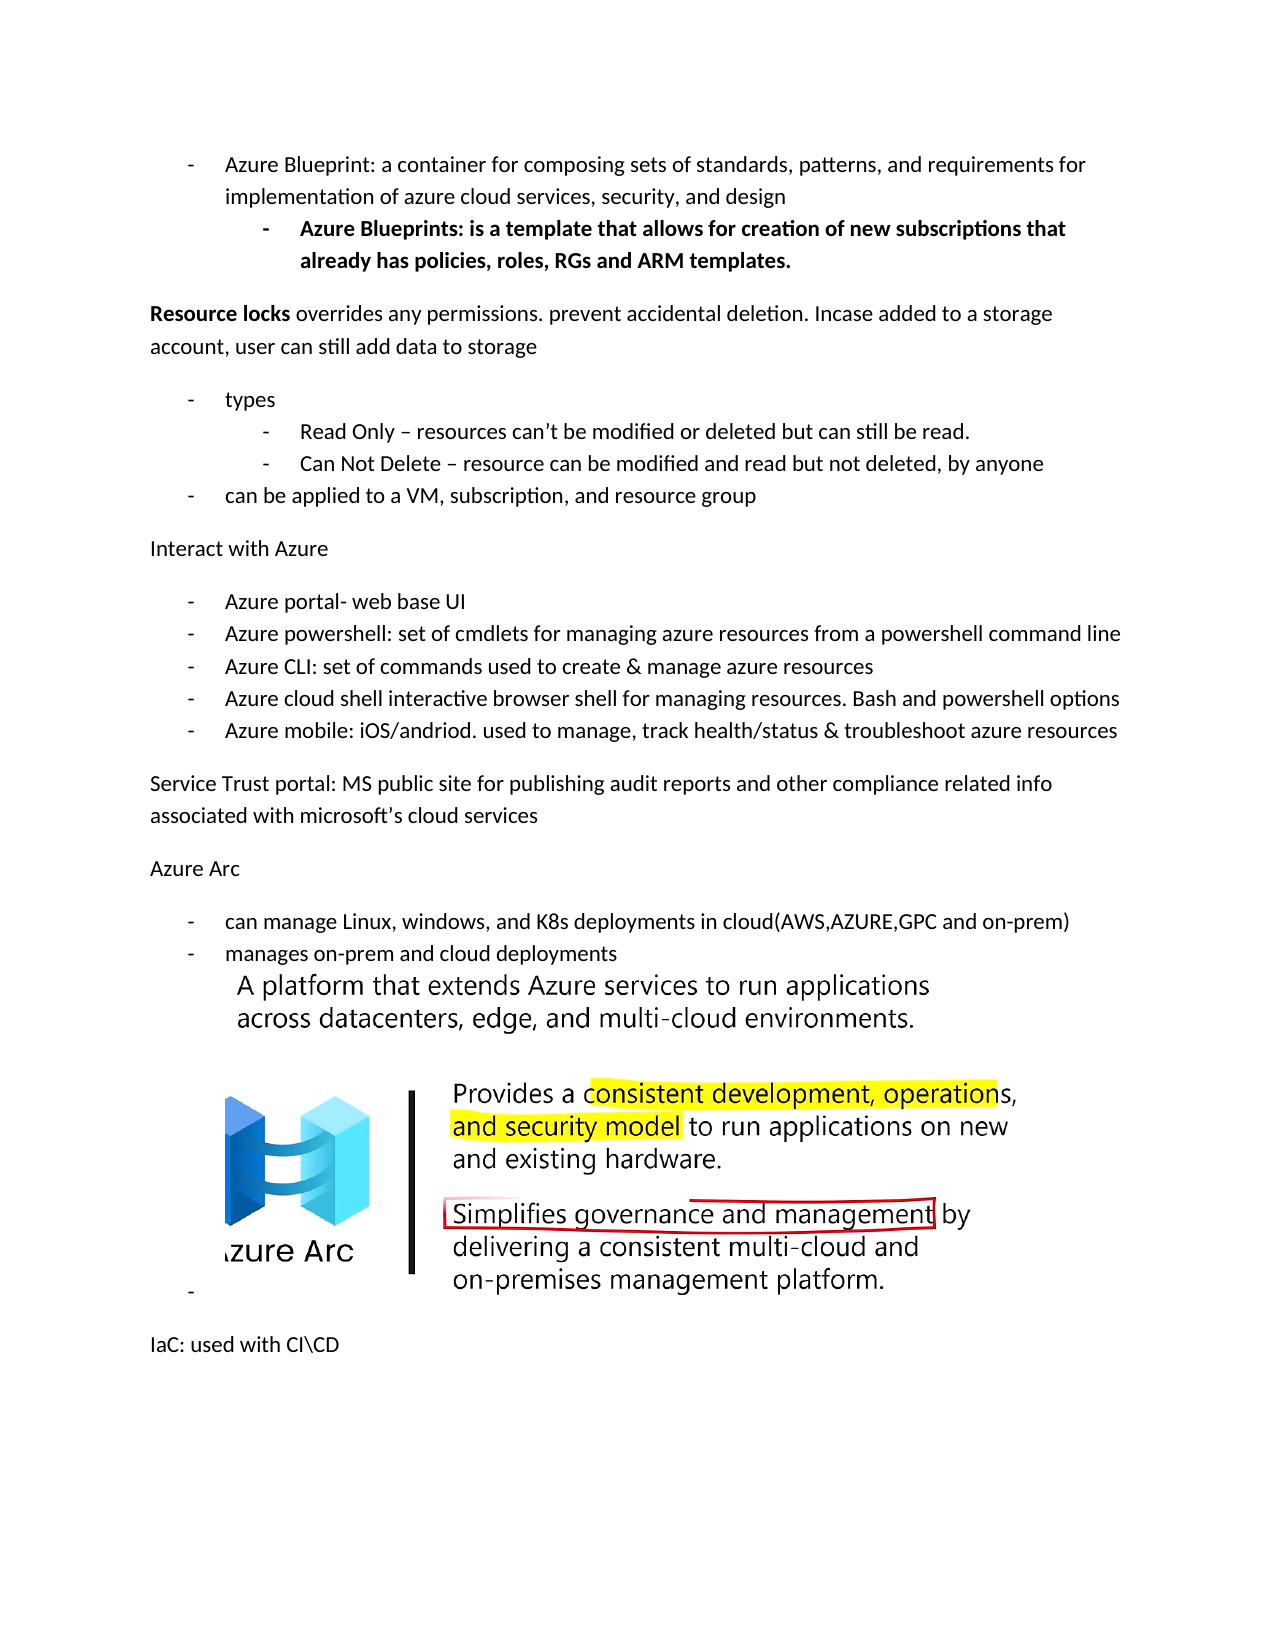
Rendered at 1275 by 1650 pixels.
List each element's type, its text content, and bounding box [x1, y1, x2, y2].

text Resource locks overrides any permissions. prevent accidental deletion. Incase added to a storage account, user can still add data to storage [150, 299, 1125, 360]
list Azure powershell: set of cmdlets for managing azure resources from a powershell command line [187, 619, 1125, 648]
picture [225, 971, 1024, 1300]
text Azure Arc [150, 854, 1125, 882]
list types [187, 385, 1125, 413]
list Read Only – resources can’t be modified or deleted but can still be read. [262, 417, 1125, 445]
text Interact with Azure [150, 534, 1125, 562]
list Azure Blueprints: is a template that allows for creation of new subscriptions that already has policies, roles, RGs and ARM templates. [262, 214, 1125, 274]
list Azure Blueprint: a container for composing sets of standards, patterns, and requirements for implementation of azure cloud services, security, and design [187, 150, 1125, 210]
list can manage Linux, windows, and K8s deployments in cloud(AWS,AZURE,GPC and on-prem) [187, 907, 1125, 935]
text IaC: used with CI\CD [150, 1330, 1125, 1358]
list Can Not Delete – resource can be modified and read but not deleted, by anyone [262, 449, 1125, 477]
text Service Trust portal: MS public site for publishing audit reports and other compliance related info associated with microsoft’s cloud services [150, 769, 1125, 829]
list Azure portal- web base UI [187, 587, 1125, 615]
list manages on-prem and cloud deployments [187, 939, 1125, 968]
list Azure cloud shell interactive browser shell for managing resources. Bash and powershell options [187, 684, 1125, 712]
list can be applied to a VM, subscription, and resource group [187, 481, 1125, 509]
list Azure CLI: set of commands used to create & manage azure resources [187, 652, 1125, 680]
list Azure mobile: iOS/andriod. used to manage, track health/status & troubleshoot azure resources [187, 716, 1125, 744]
